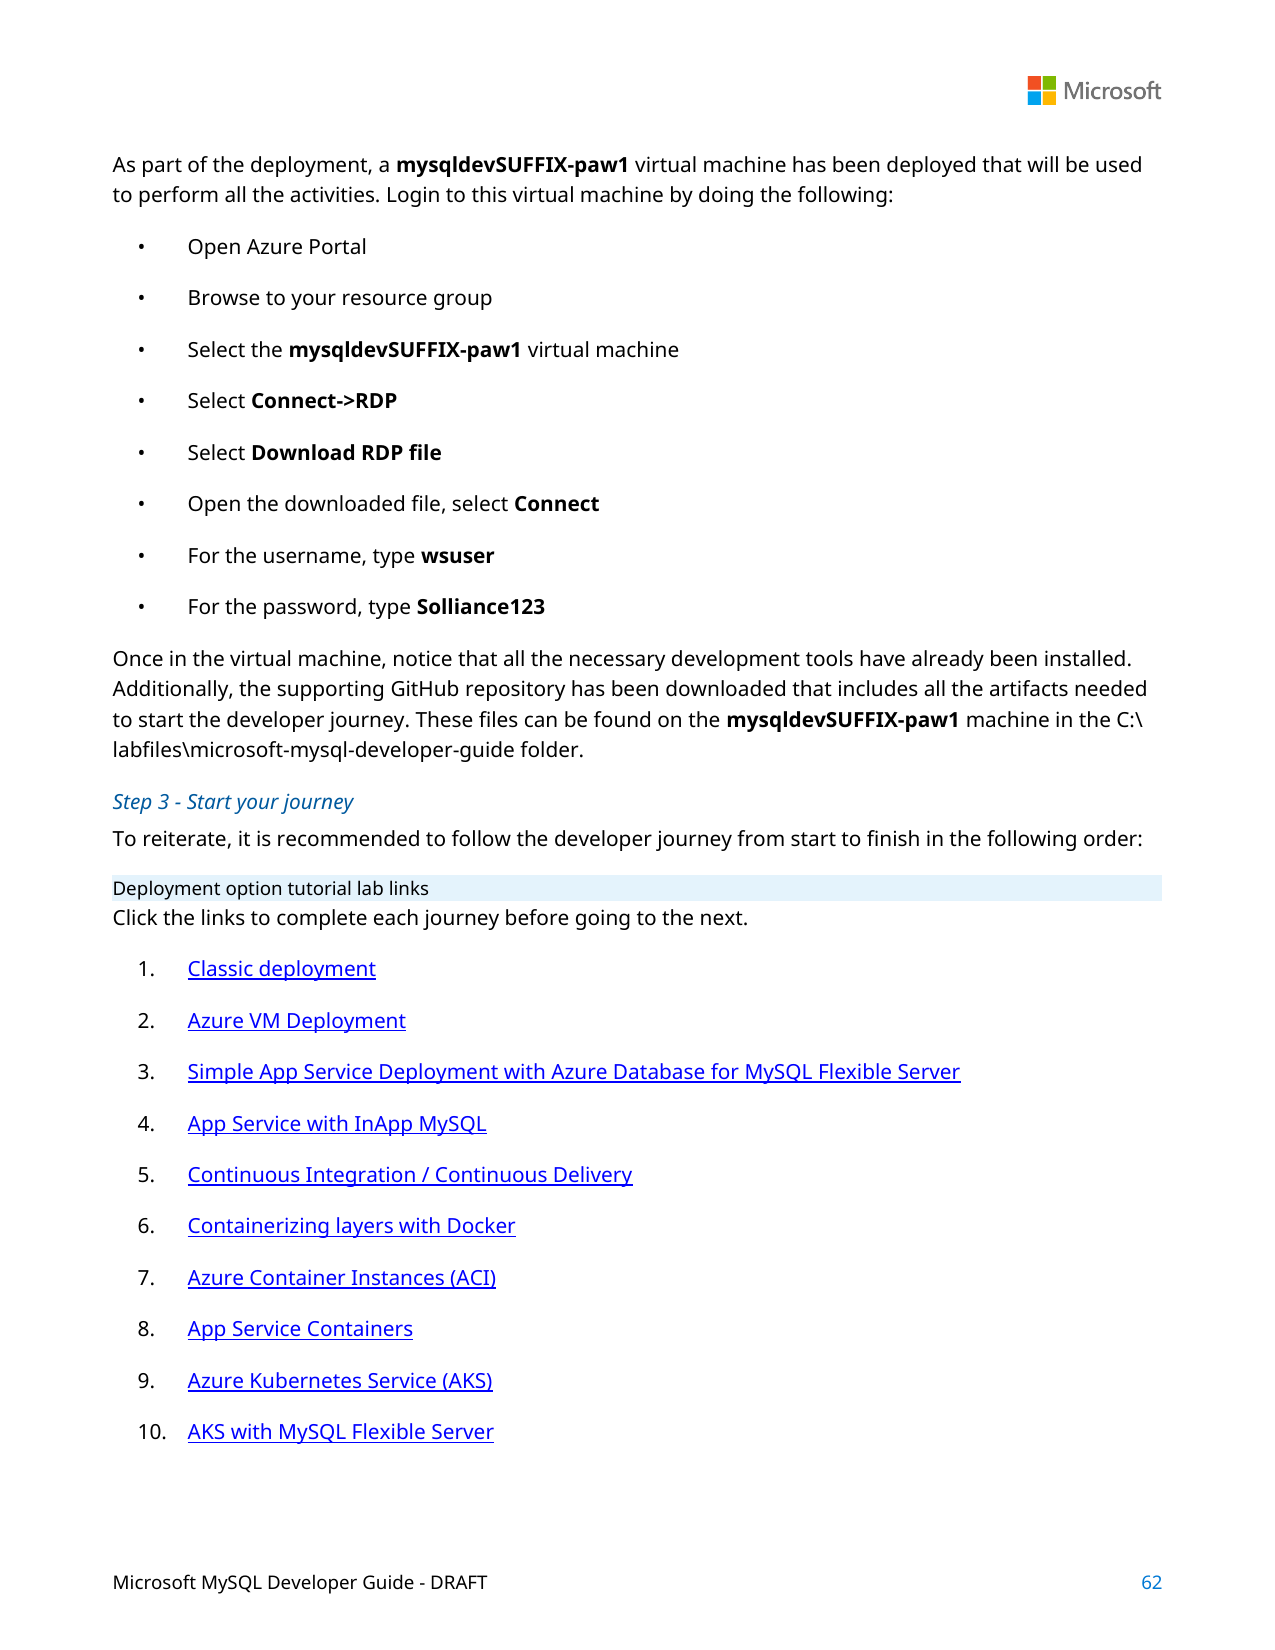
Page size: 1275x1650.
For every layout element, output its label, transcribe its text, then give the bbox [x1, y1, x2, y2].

list Select Download RDP file [137, 438, 1162, 466]
text To reiterate, it is recommended to follow the developer journey from start to finish in the following order: [112, 824, 1162, 852]
list AKS with MySQL Flexible Server [137, 1417, 1162, 1446]
subtitle Step 3 - Start your journey [112, 787, 1162, 816]
list Browse to your resource group [137, 283, 1162, 312]
list Continuous Integration / Continuous Delivery [137, 1160, 1162, 1189]
list Simple App Service Deployment with Azure Database for MySQL Flexible Server [137, 1057, 1162, 1086]
list For the password, type Solliance123 [137, 592, 1162, 621]
list Classic deployment [137, 954, 1162, 983]
text Once in the virtual machine, notice that all the necessary development tools have already been installed. Additionally, the supporting GitHub repository has been downloaded that includes all the artifacts needed to start the developer journey. These files can be found on the mysqldevSUFFIX-paw1 machine in the C:\labfiles\microsoft-mysql-developer-guide folder. [112, 644, 1162, 764]
text As part of the deployment, a mysqldevSUFFIX-paw1 virtual machine has been deployed that will be used to perform all the activities. Login to this virtual machine by doing the following: [112, 150, 1162, 209]
list For the username, type wsuser [137, 541, 1162, 569]
list Containerizing layers with Docker [137, 1212, 1162, 1240]
subtitle Deployment option tutorial lab links [112, 875, 1162, 901]
list Open Azure Portal [137, 232, 1162, 261]
list Open the downloaded file, select Connect [137, 489, 1162, 518]
list App Service with InApp MySQL [137, 1109, 1162, 1137]
list App Service Containers [137, 1314, 1162, 1343]
list Select the mysqldevSUFFIX-paw1 virtual machine [137, 335, 1162, 363]
text Click the links to complete each journey before going to the next. [112, 903, 1162, 931]
picture [1026, 75, 1163, 107]
list Azure VM Deployment [137, 1006, 1162, 1034]
list Azure Container Instances (ACI) [137, 1263, 1162, 1292]
list Select Connect->RDP [137, 386, 1162, 415]
list Azure Kubernetes Service (AKS) [137, 1366, 1162, 1394]
